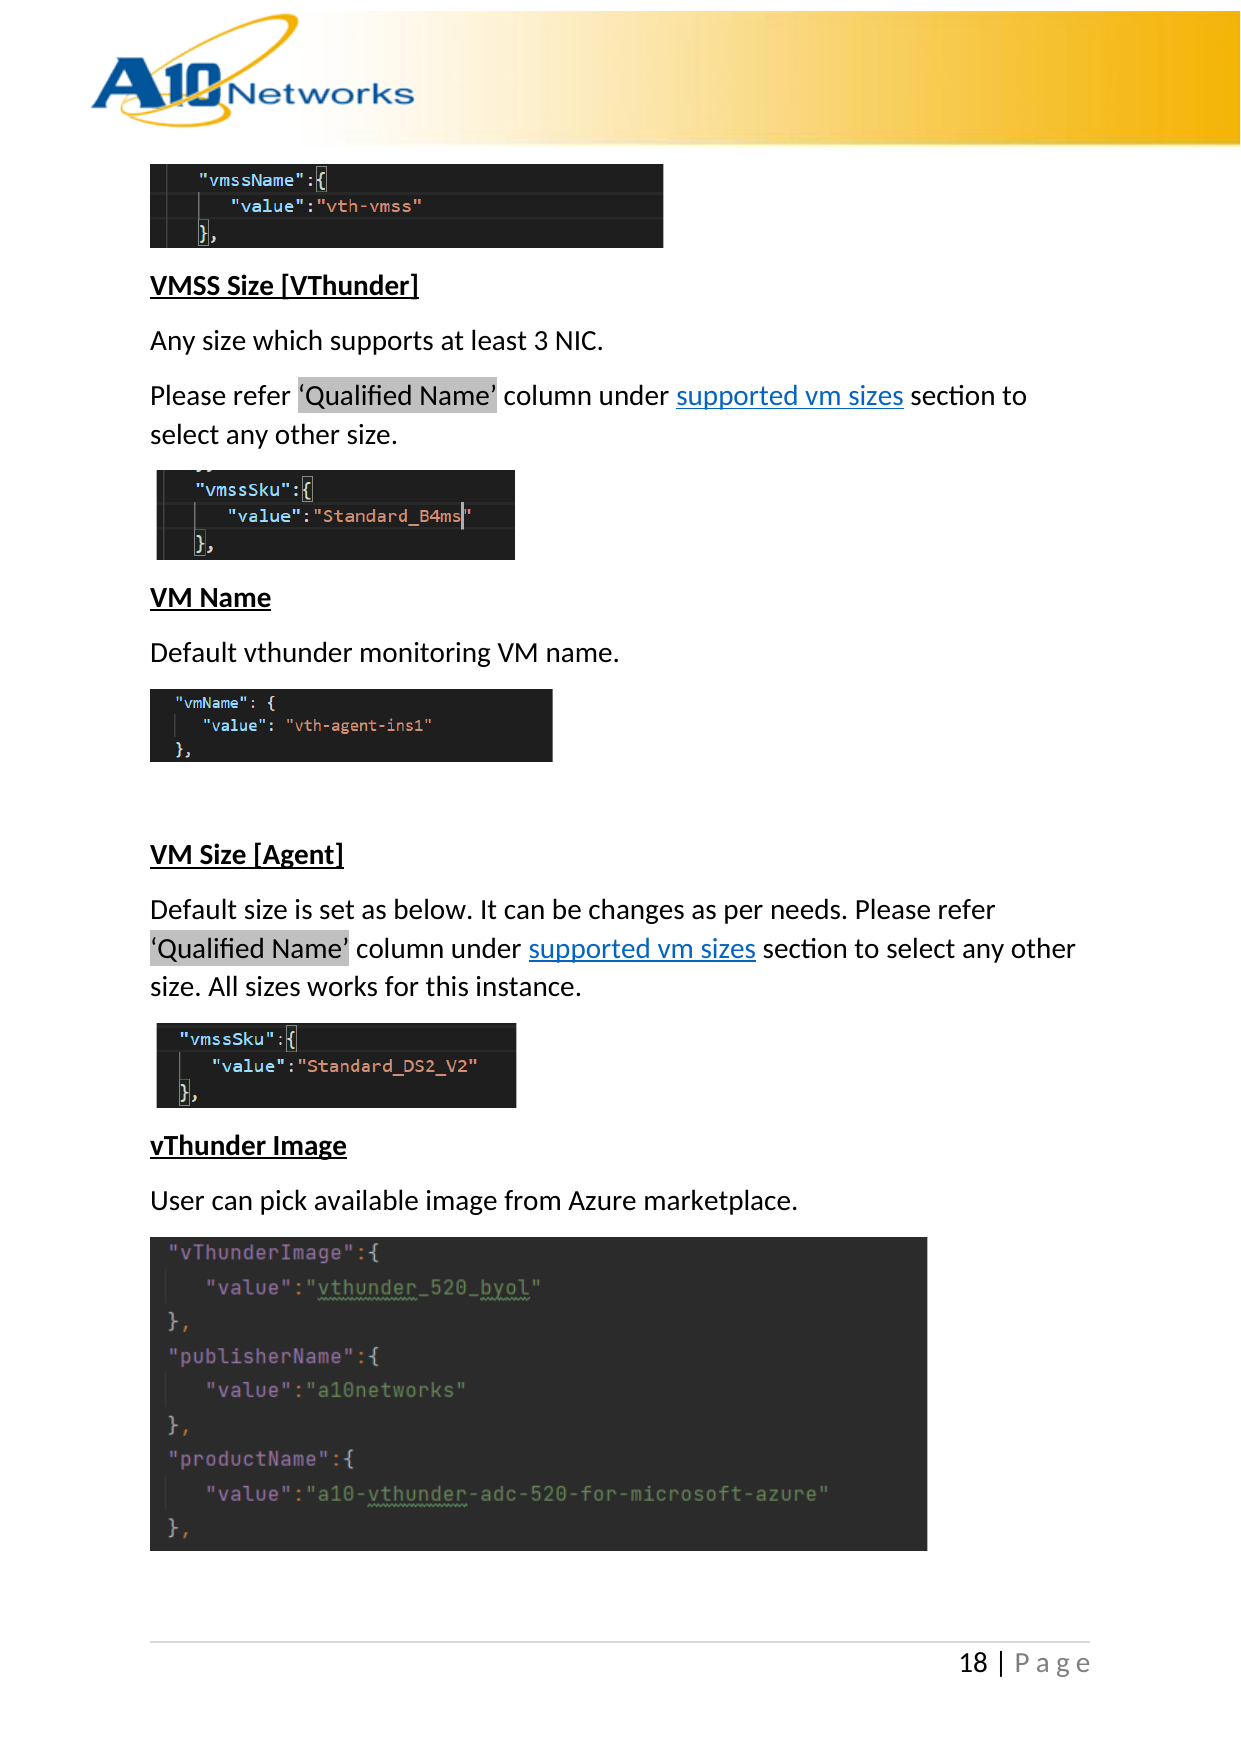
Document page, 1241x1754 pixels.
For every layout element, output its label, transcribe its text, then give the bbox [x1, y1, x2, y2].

picture [150, 164, 664, 248]
picture [156, 1023, 517, 1108]
text Please refer ‘Qualified Name’ column under supported vm sizes section to select any other size. [150, 377, 1090, 451]
text VMSS Size [VThunder] [150, 267, 1090, 303]
picture [150, 1237, 928, 1551]
text vThunder Image [150, 1127, 1090, 1163]
text User can pick available image from Azure marketplace. [150, 1182, 1090, 1218]
text VM Name [150, 579, 1090, 614]
text Default size is set as below. It can be changes as per needs. Please refer ‘Qualified Name’ column under supported vm sizes section to select any other size. All sizes works for this instance. [150, 891, 1090, 1004]
picture [0, 11, 1241, 147]
text VM Size [Agent] [150, 836, 1090, 872]
text Default vthunder monitoring VM name. [150, 634, 1090, 669]
picture [156, 470, 515, 560]
picture [150, 689, 553, 762]
text Any size which supports at least 3 NIC. [150, 322, 1090, 358]
